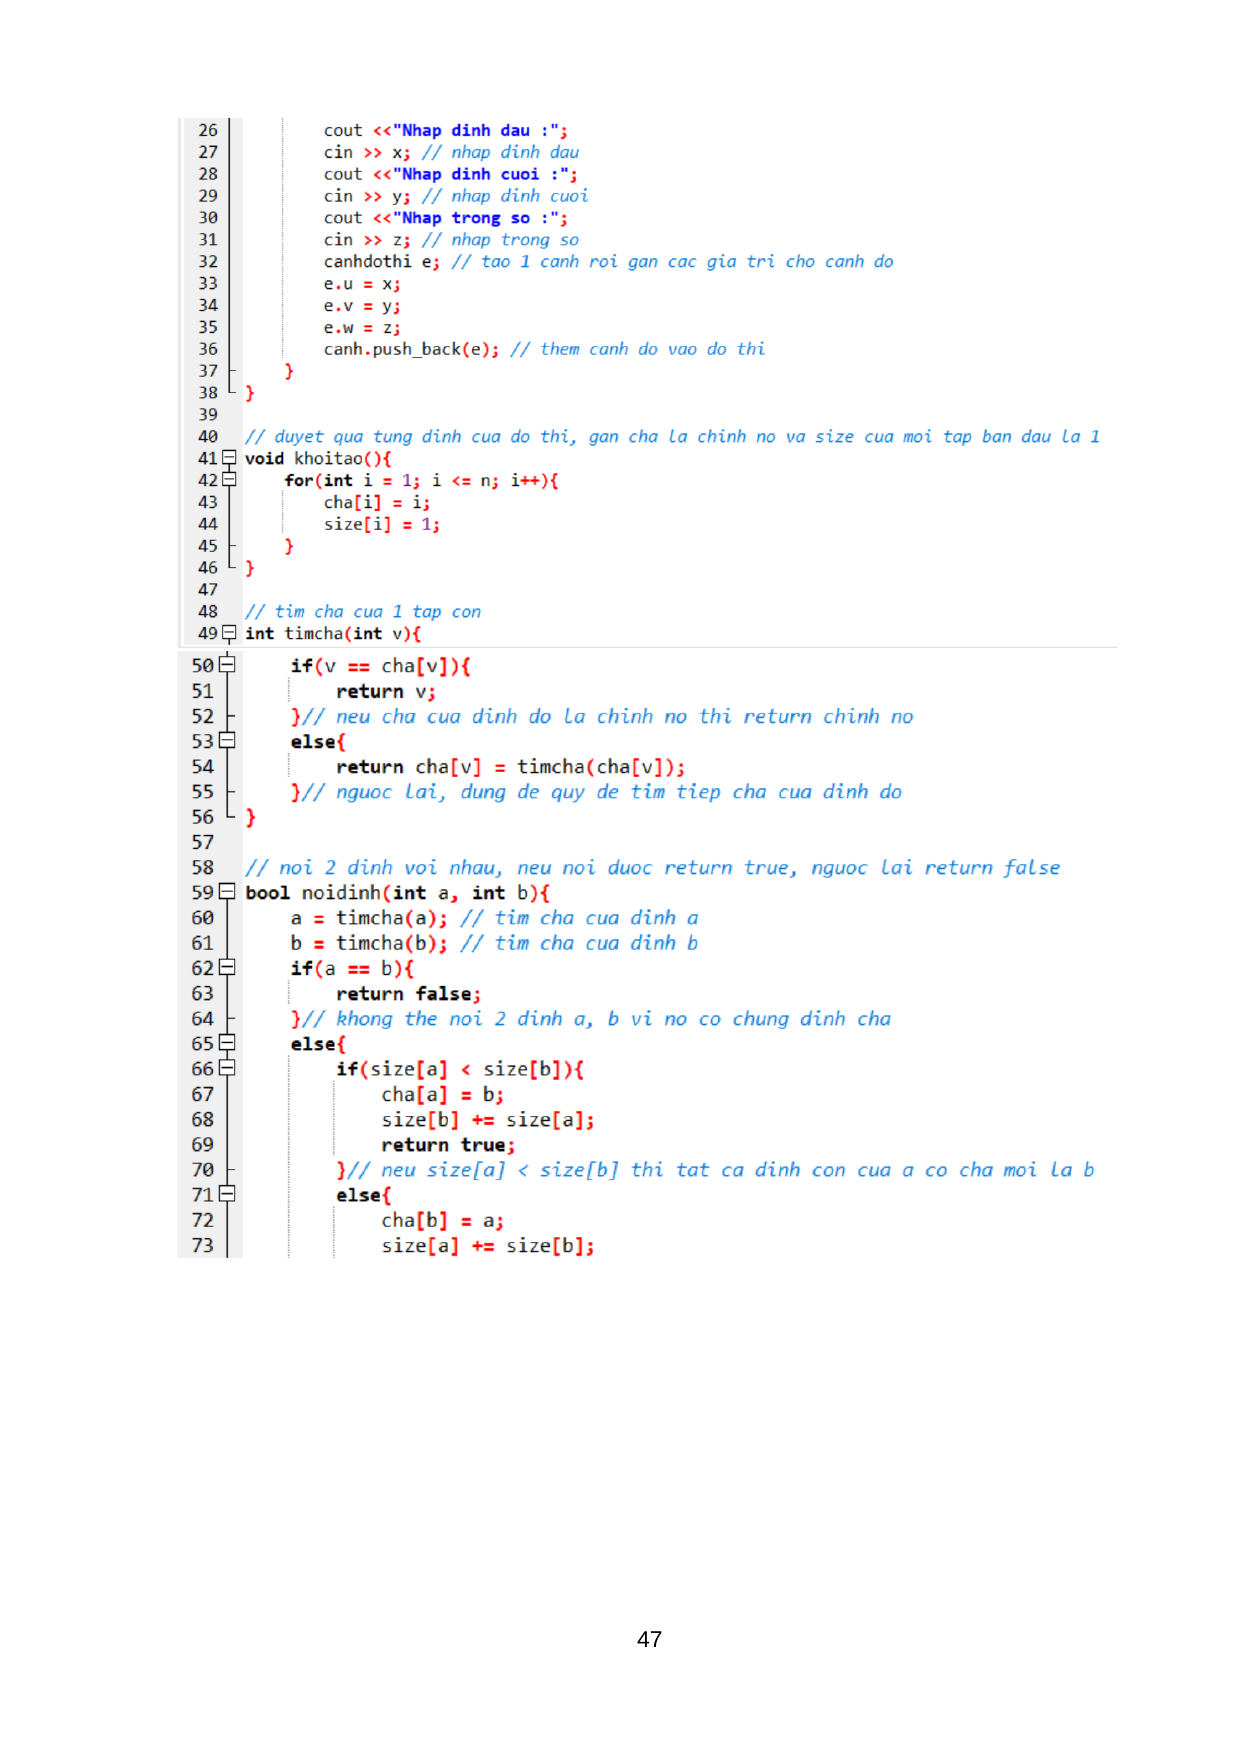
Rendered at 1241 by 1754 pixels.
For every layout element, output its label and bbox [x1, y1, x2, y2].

picture [177, 118, 1118, 648]
picture [177, 651, 1118, 1258]
